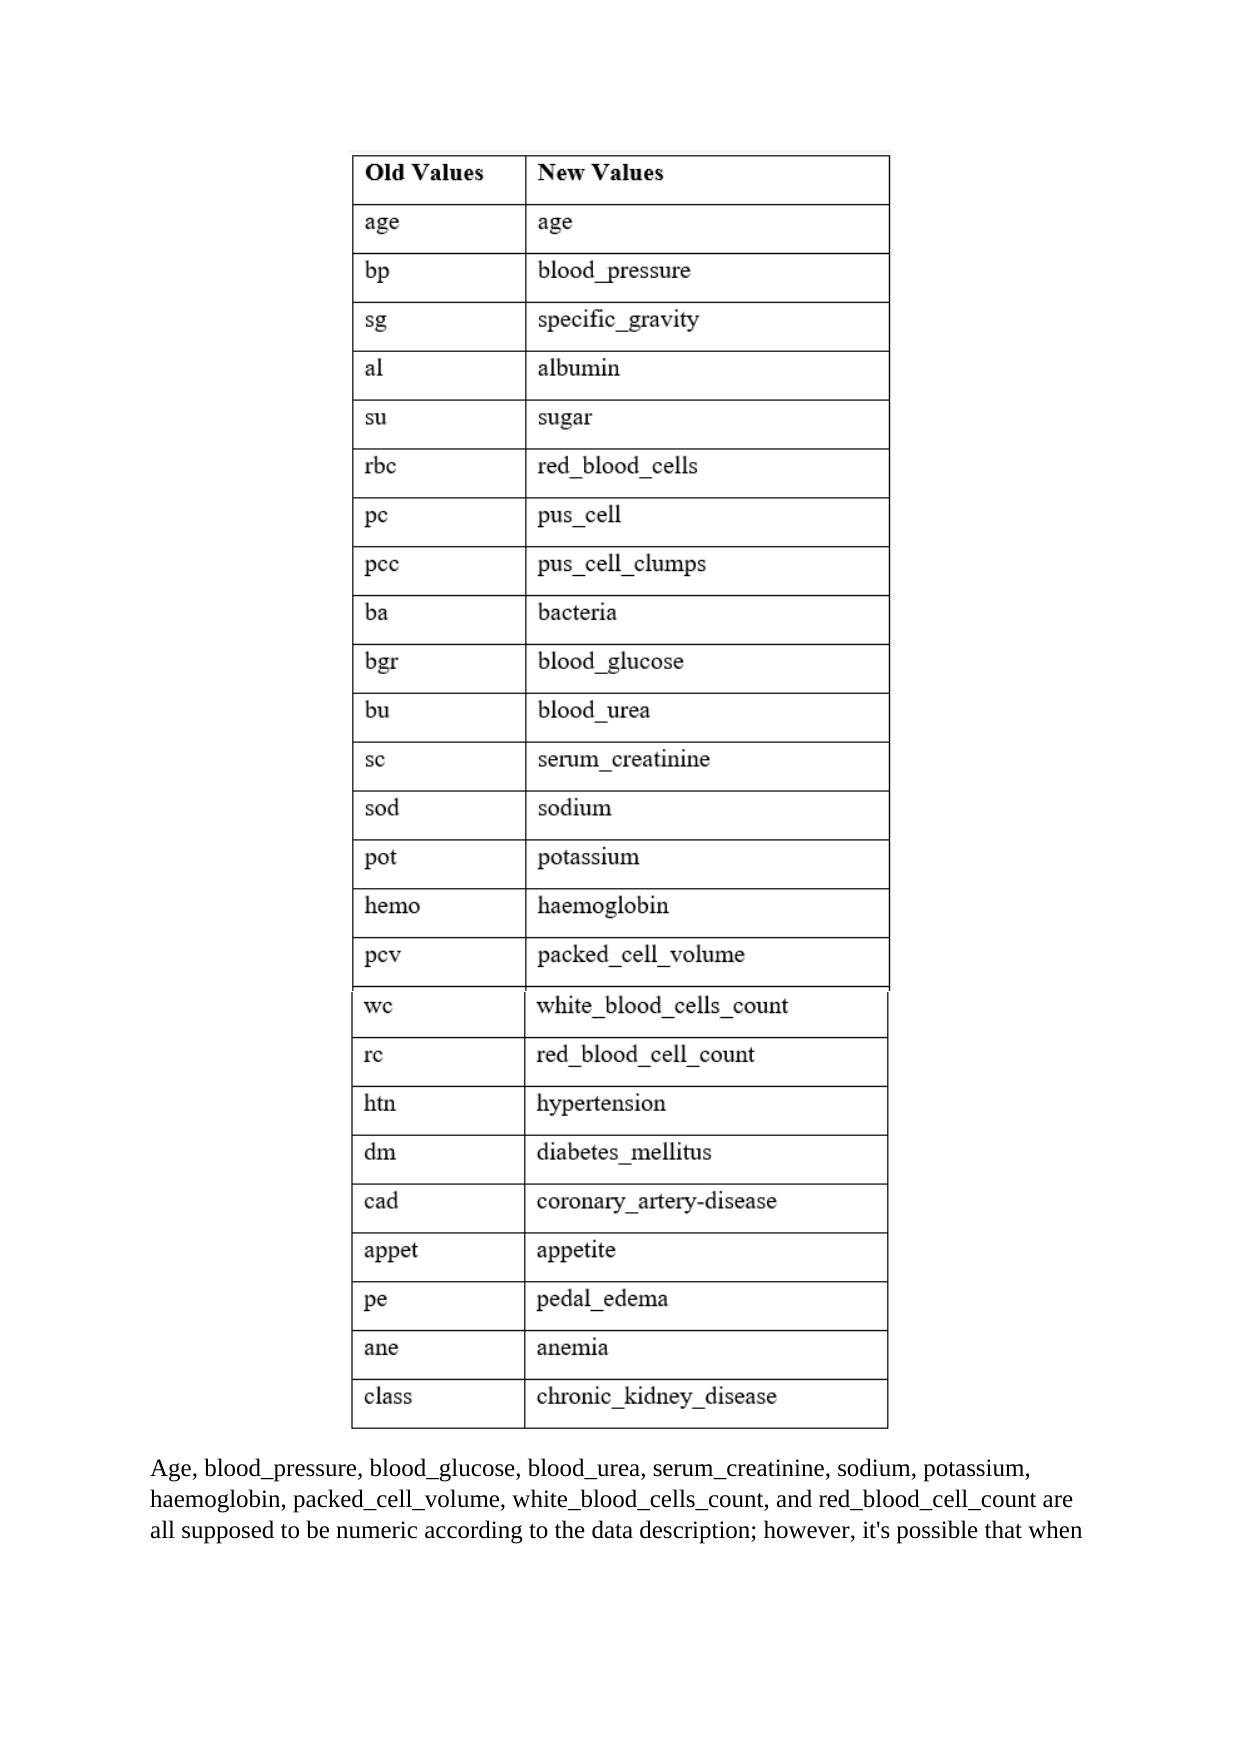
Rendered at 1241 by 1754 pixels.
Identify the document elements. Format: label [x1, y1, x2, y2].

picture [349, 992, 891, 1434]
text [150, 1453, 1090, 1543]
picture [347, 150, 894, 991]
